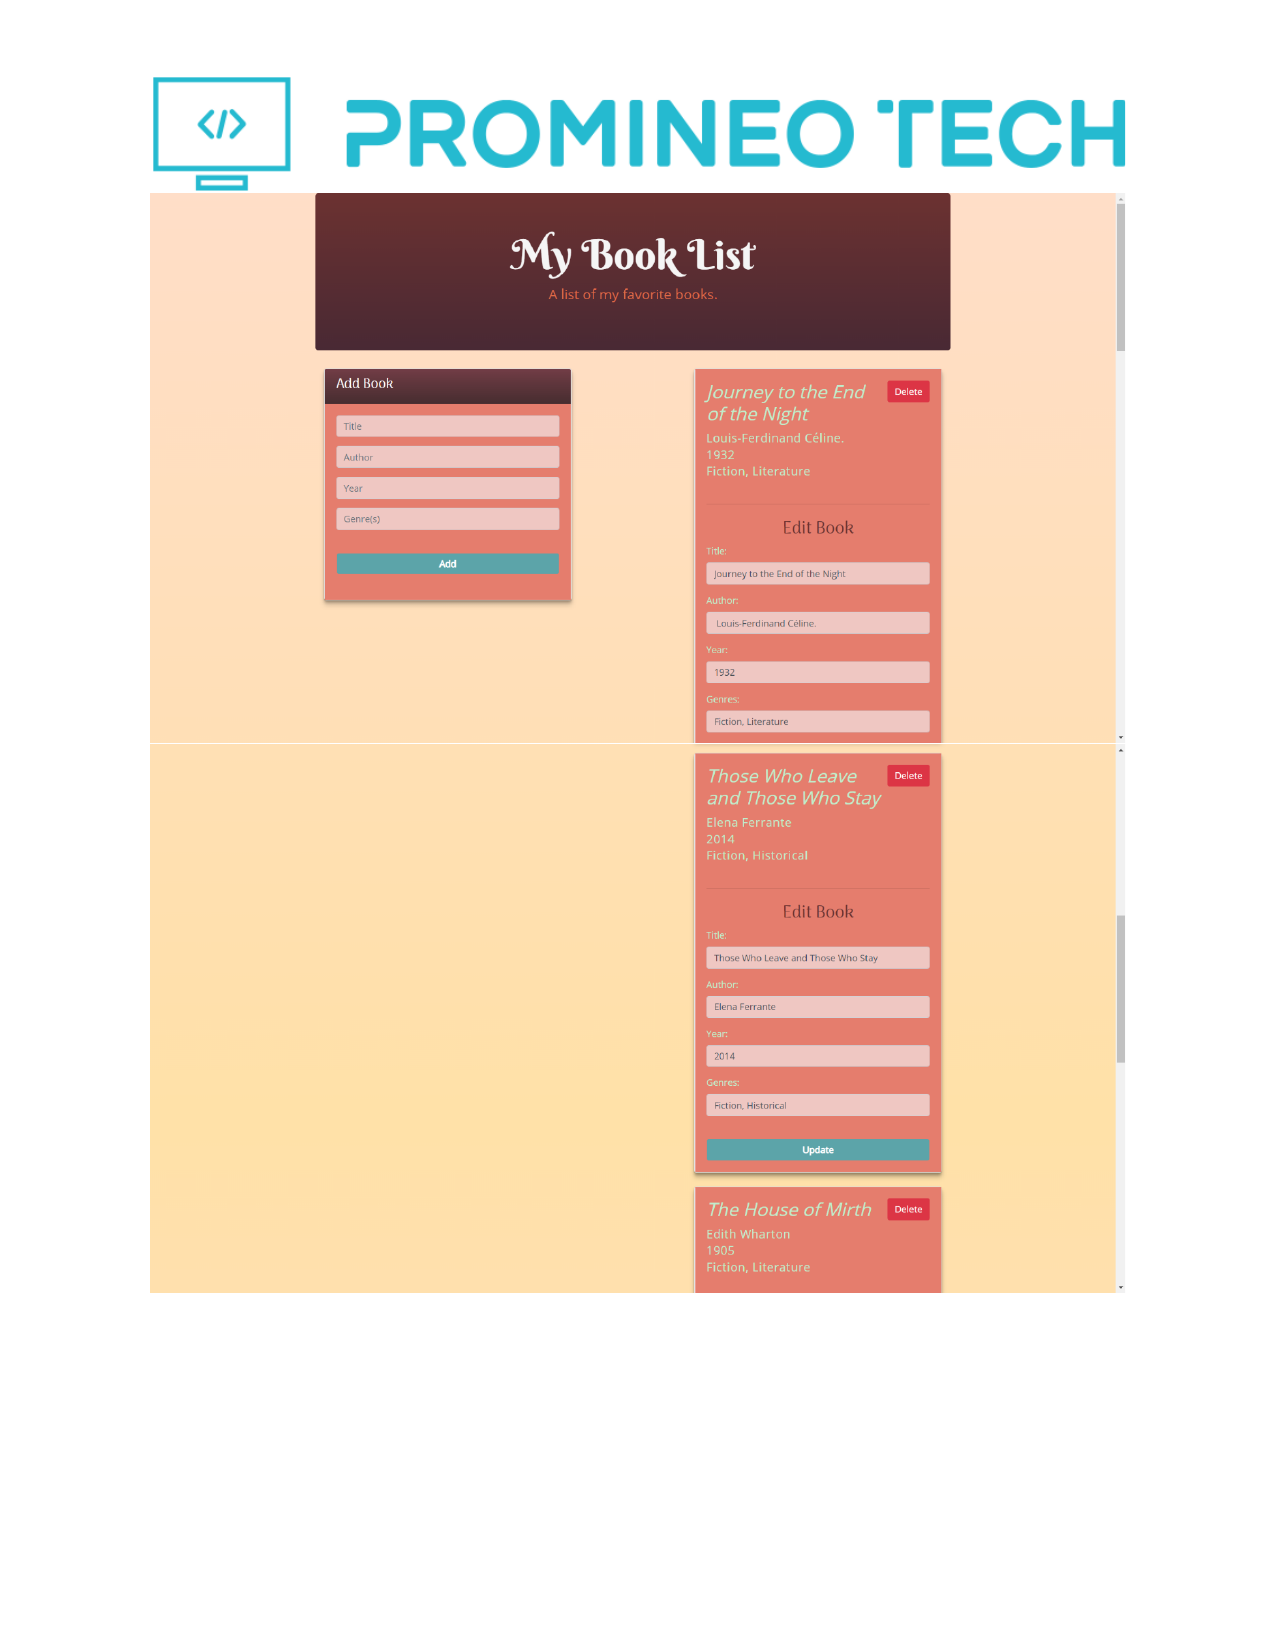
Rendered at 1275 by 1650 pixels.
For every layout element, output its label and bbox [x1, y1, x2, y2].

picture [150, 744, 1125, 1293]
picture [150, 75, 1125, 743]
